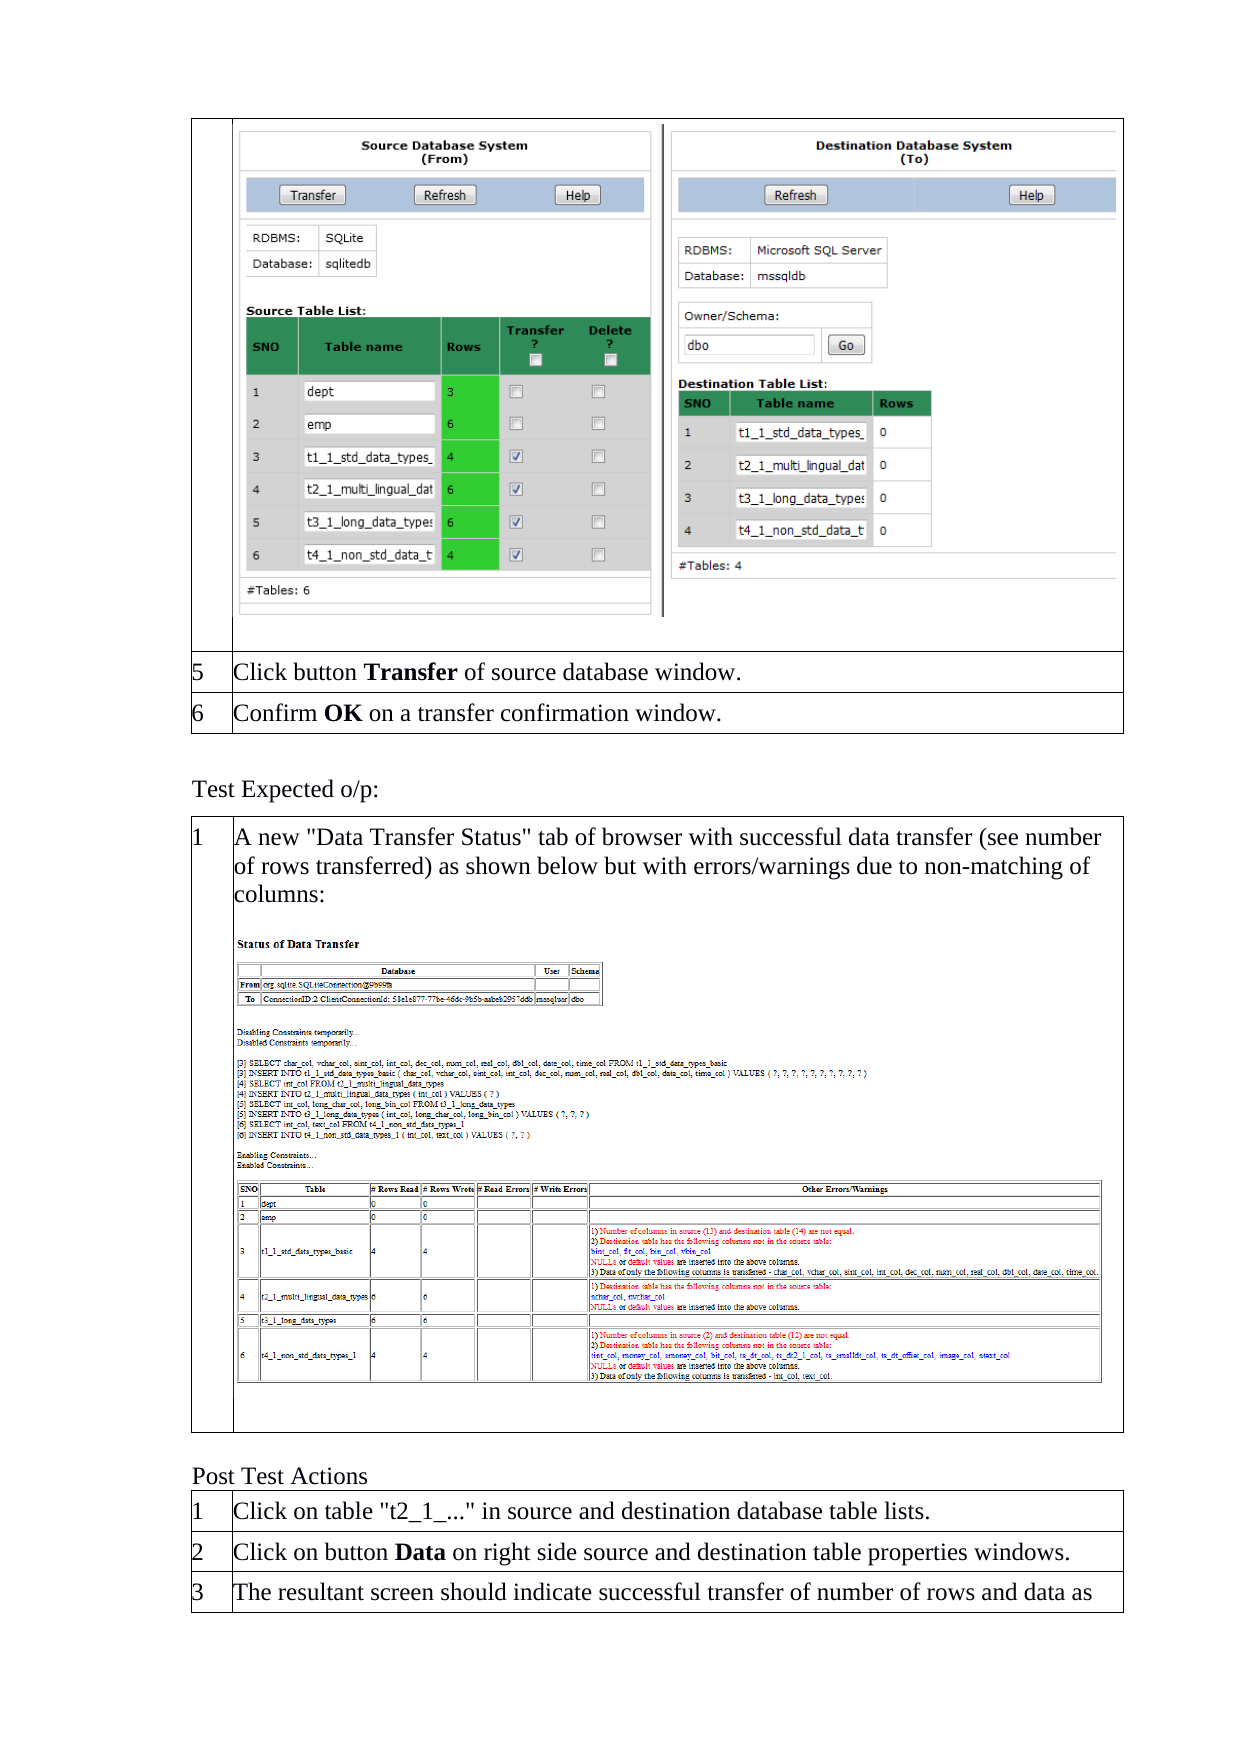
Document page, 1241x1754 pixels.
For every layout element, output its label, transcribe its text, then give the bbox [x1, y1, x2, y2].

text Test Expected o/p: [118, 774, 1122, 803]
table_header Click on table "t2_1_..." in source and destination database table lists. [233, 1491, 1123, 1531]
table_cell Click on button Data on right side source and destination table properties windows. [233, 1532, 1123, 1571]
table_cell 5 [192, 652, 232, 692]
table_cell 3 [192, 1572, 232, 1612]
table_cell Click button Transfer of source database window. [233, 652, 1123, 692]
picture [233, 937, 1117, 1398]
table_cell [233, 1572, 1123, 1612]
table_cell 6 [192, 693, 232, 733]
picture [232, 124, 1117, 617]
table_header 1 [192, 1491, 232, 1531]
table_cell 2 [192, 1532, 232, 1571]
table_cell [233, 119, 1123, 651]
table_header 1 [192, 817, 233, 1432]
table_header A new "Data Transfer Status" tab of browser with successful data transfer (see number of rows transferred) as shown below but with errors/warnings due to non-matching of columns: [234, 817, 1123, 1432]
table_cell Confirm OK on a transfer confirmation window. [233, 693, 1123, 733]
text Post Test Actions [118, 1461, 1122, 1490]
table_cell 4 [192, 119, 232, 651]
